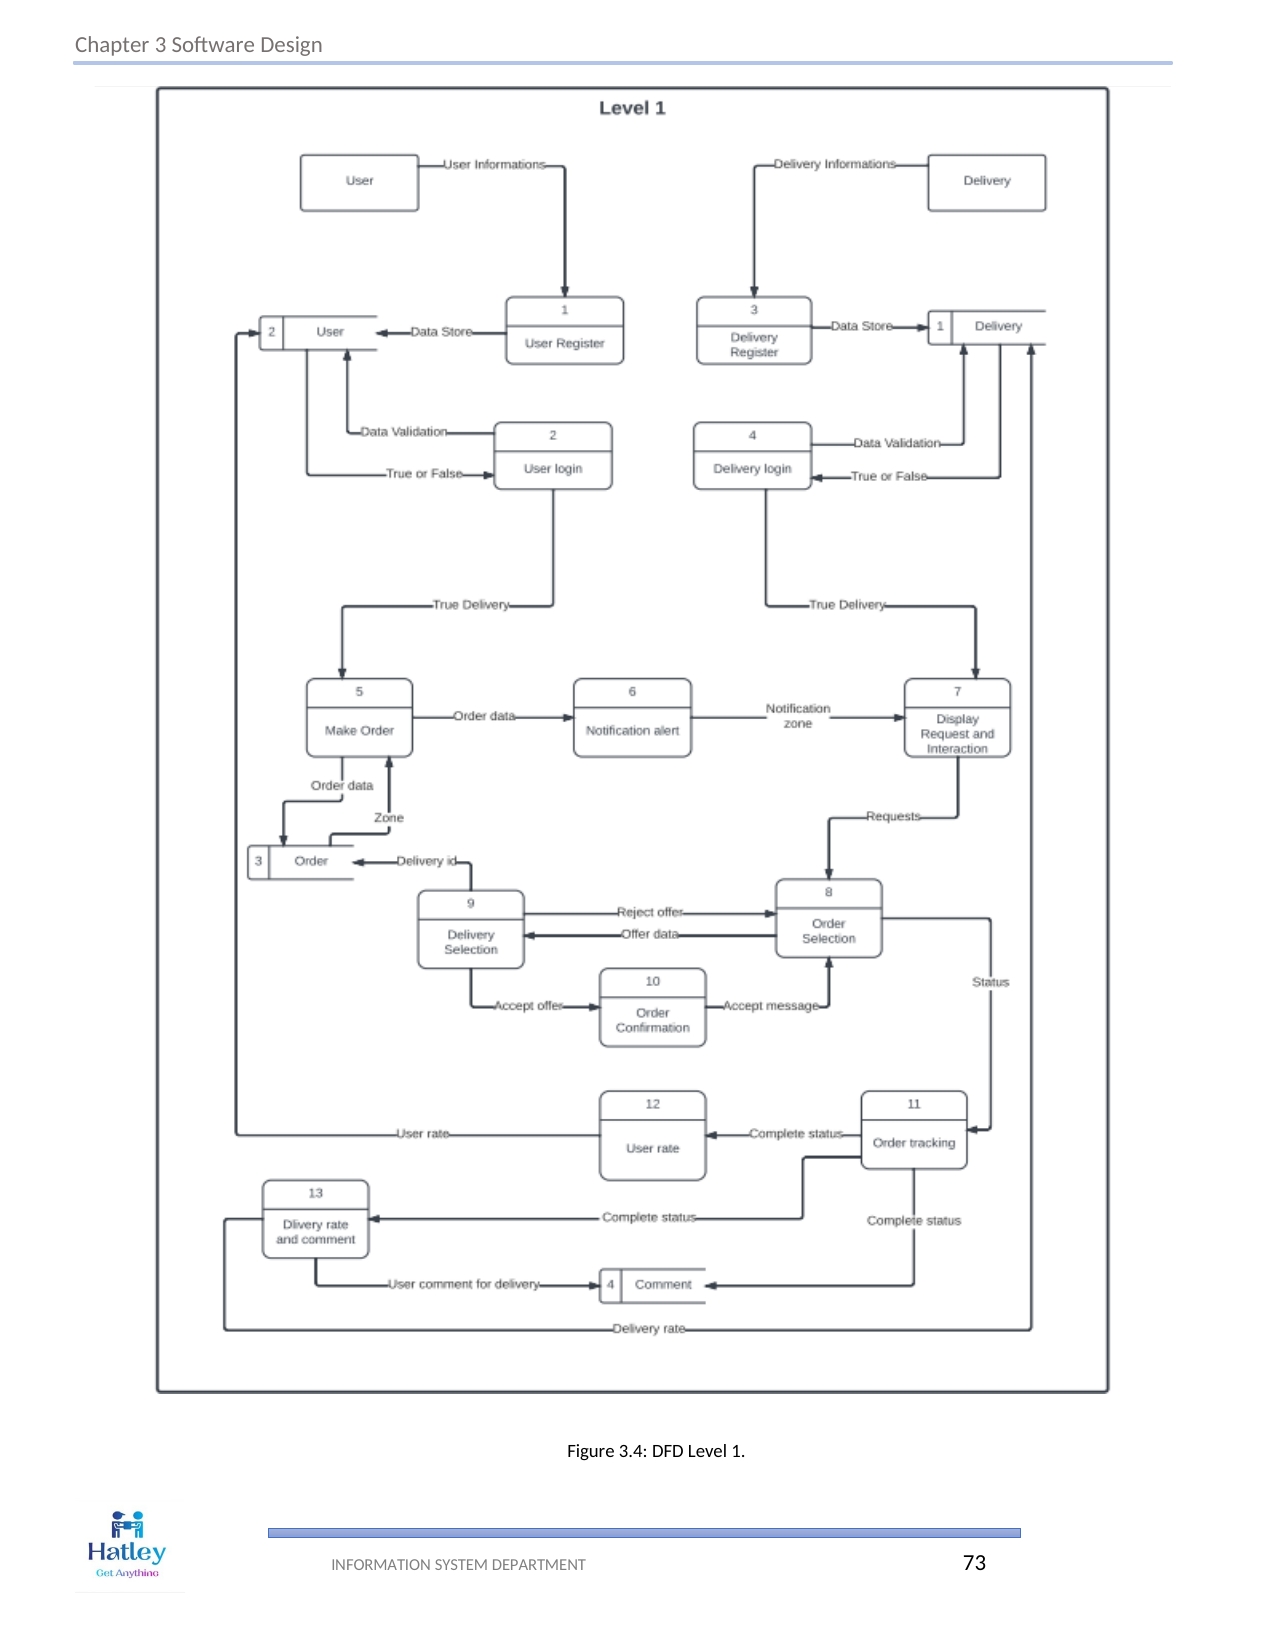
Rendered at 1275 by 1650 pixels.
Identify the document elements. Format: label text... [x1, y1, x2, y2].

picture [94, 86, 1171, 1394]
picture [75, 1498, 185, 1593]
text Figure 3.4: DFD Level 1. [243, 1439, 1070, 1462]
picture [269, 1529, 1020, 1537]
